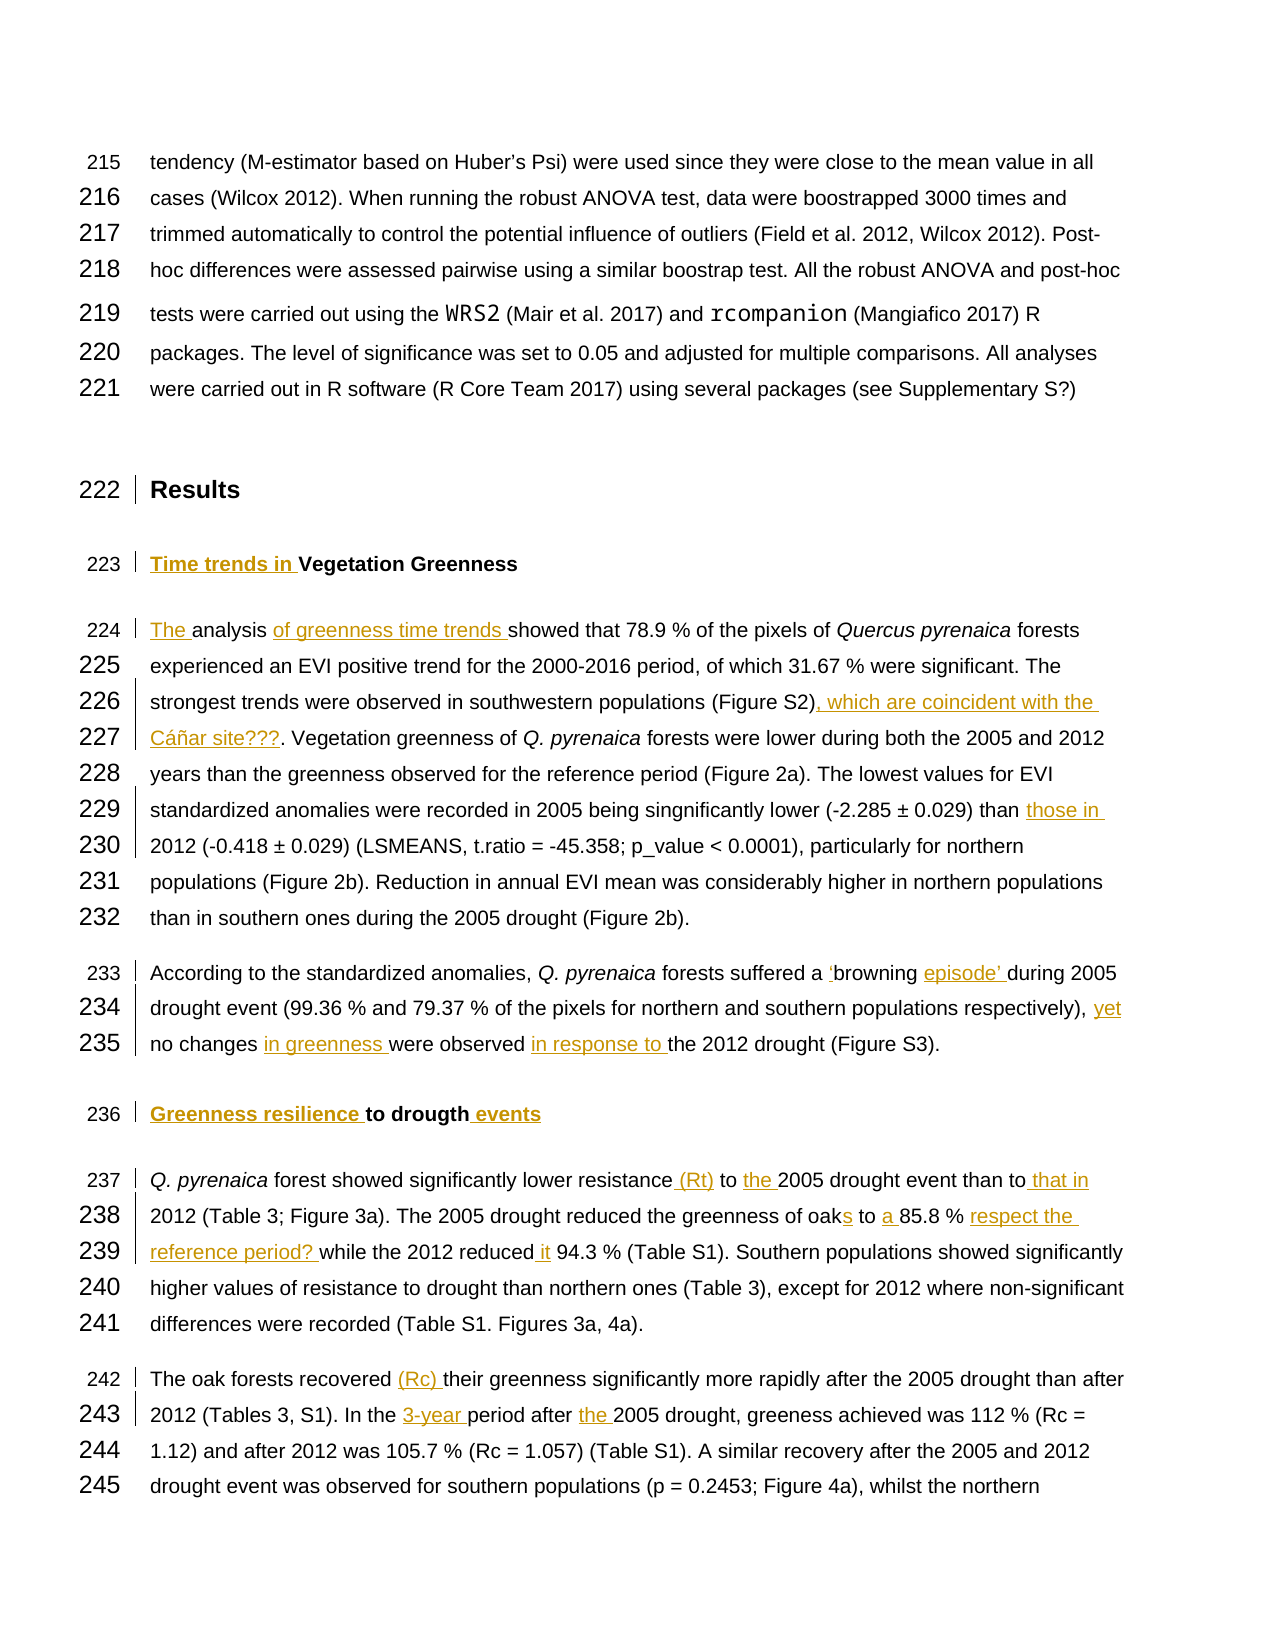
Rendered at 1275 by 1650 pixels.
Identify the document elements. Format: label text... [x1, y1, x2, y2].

subtitle Results [150, 475, 1125, 504]
text Q. pyrenaica forest showed significantly lower resistance to 2005 drought event than to 2012 (Table 3; Figure 3a). The 2005 drought reduced the greenness of oak to 85.8 % while the 2012 reduced 94.3 % (Table S1). Southern populations showed significantly higher values of resistance to drought than northern ones (Table 3), except for 2012 where non-significant differences were recorded (Table S1. Figures 3a, 4a). [150, 1168, 1125, 1336]
subtitle to drougth [150, 1101, 1125, 1125]
text analysis showed that 78.9 % of the pixels of Quercus pyrenaica forests experienced an EVI positive trend for the 2000-2016 period, of which 31.67 % were significant. The strongest trends were observed in southwestern populations (Figure S2). Vegetation greenness of Q. pyrenaica forests were lower during both the 2005 and 2012 years than the greenness observed for the reference period (Figure 2a). The lowest values for EVI standardized anomalies were recorded in 2005 being singnificantly lower (-2.285 ± 0.029) than 2012 (-0.418 ± 0.029) (LSMEANS, t.ratio = -45.358; p_value < 0.0001), particularly for northern populations (Figure 2b). Reduction in annual EVI mean was considerably higher in northern populations than in southern ones during the 2005 drought (Figure 2b). [150, 618, 1125, 929]
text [150, 150, 1125, 401]
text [150, 1367, 1125, 1498]
subtitle Vegetation Greenness [150, 551, 1125, 575]
text According to the standardized anomalies, Q. pyrenaica forests suffered a browning during 2005 drought event (99.36 % and 79.37 % of the pixels for northern and southern populations respectively), no changes were observed the 2012 drought (Figure S3). [150, 960, 1125, 1056]
